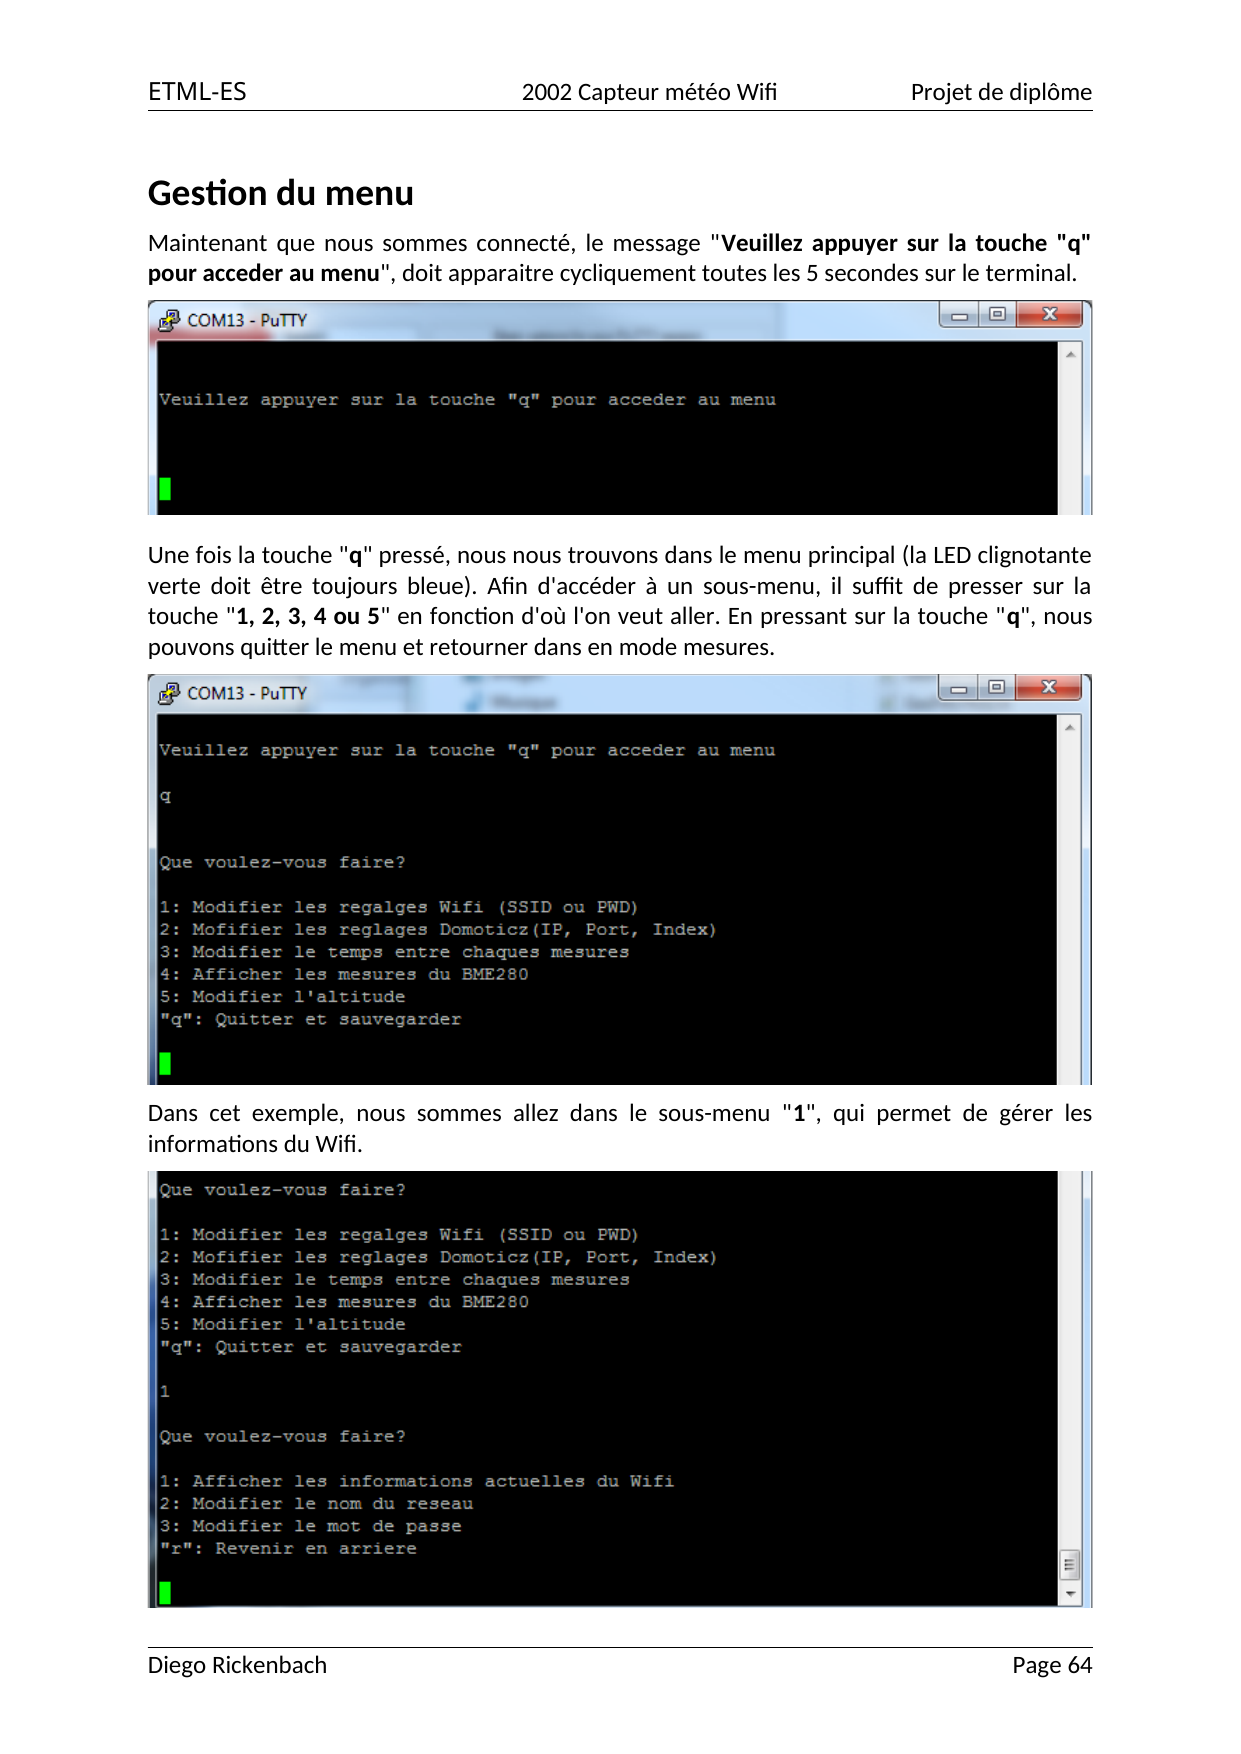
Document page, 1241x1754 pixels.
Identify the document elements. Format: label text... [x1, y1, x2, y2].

text Dans cet exemple, nous sommes allez dans le sous-menu "1", qui permet de gérer les informations du Wifi. [148, 1097, 1093, 1158]
picture [147, 674, 1092, 1085]
subtitle Gestion du menu [148, 168, 1093, 214]
text Une fois la touche "q" pressé, nous nous trouvons dans le menu principal (la LED clignotante verte doit être toujours bleue). Afin d'accéder à un sous-menu, il suffit de presser sur la touche "1, 2, 3, 4 ou 5" en fonction d'où l'on veut aller. En pressant sur la touche "q", nous pouvons quitter le menu et retourner dans en mode mesures. [148, 539, 1093, 662]
text Maintenant que nous sommes connecté, le message "Veuillez appuyer sur la touche "q" pour acceder au menu", doit apparaitre cycliquement toutes les 5 secondes sur le terminal. [148, 227, 1093, 288]
picture [147, 1171, 1093, 1608]
picture [147, 300, 1093, 515]
